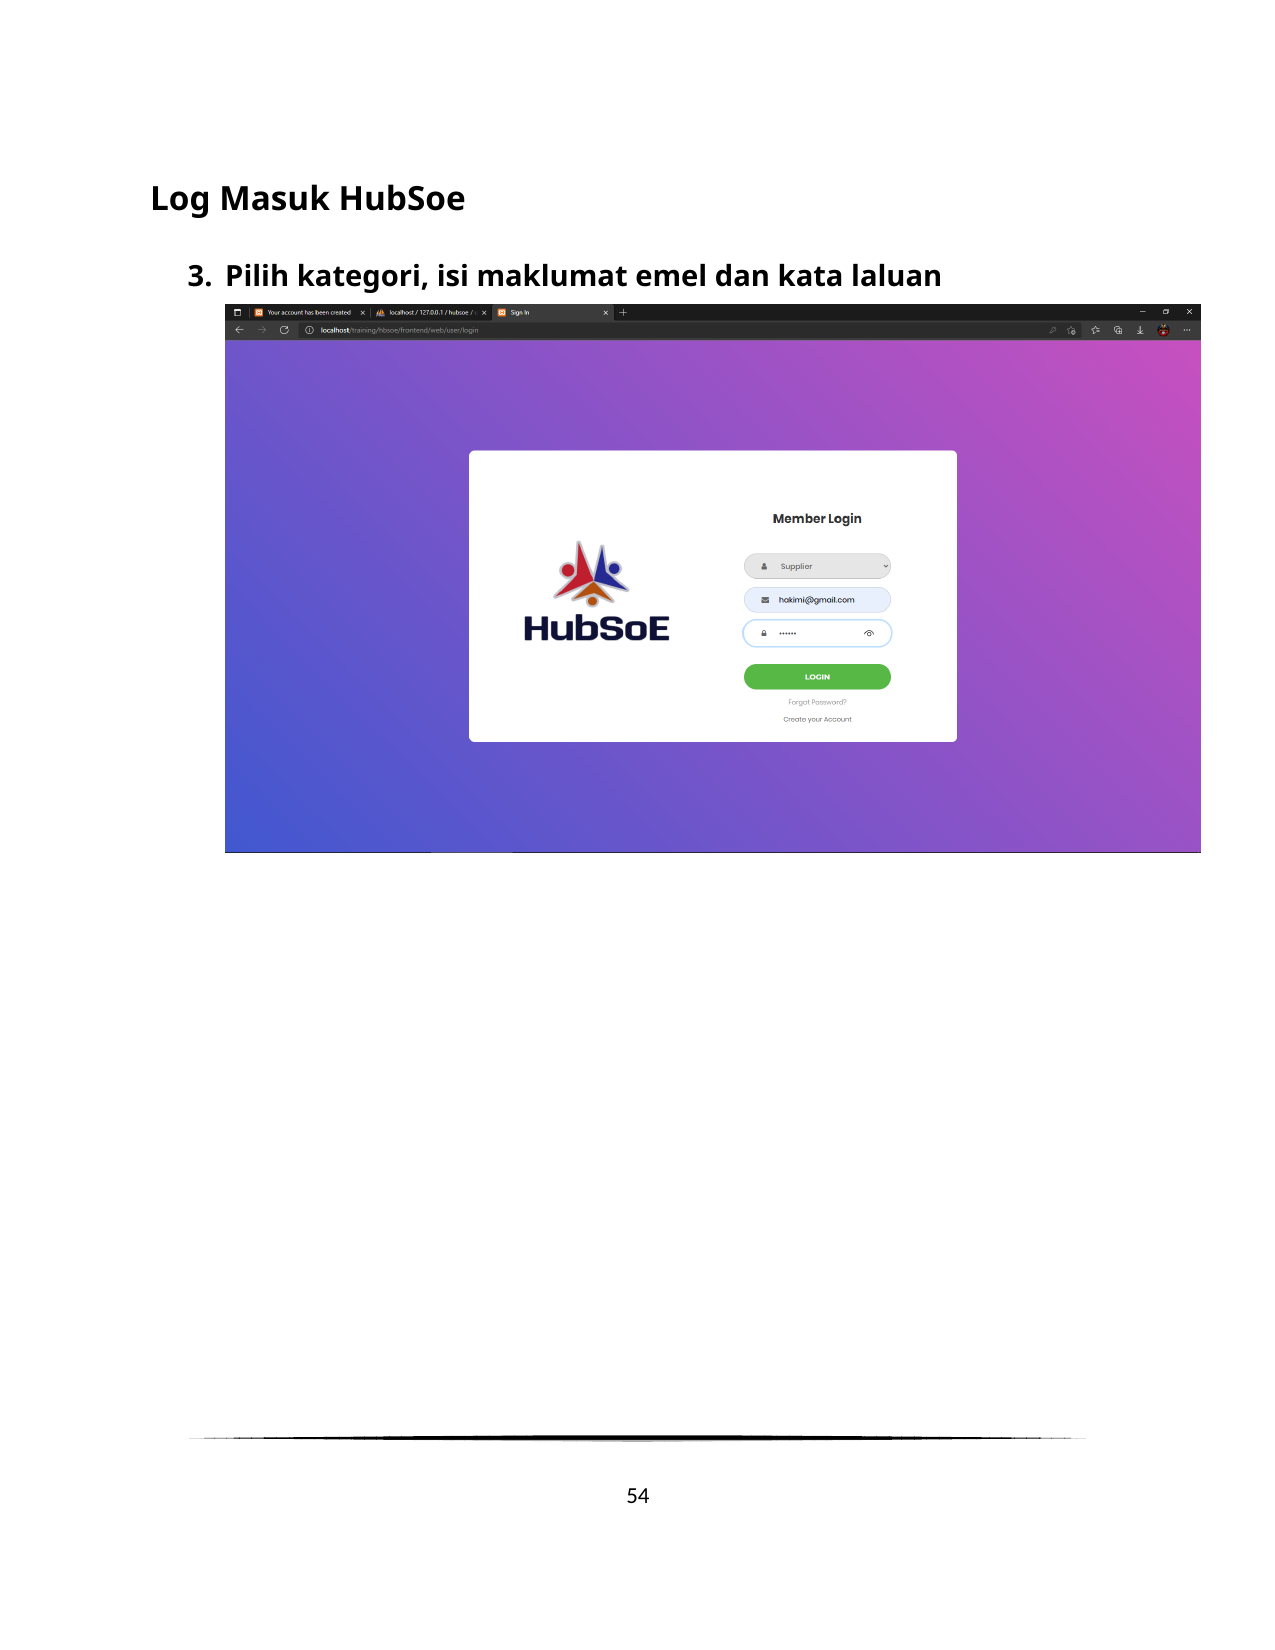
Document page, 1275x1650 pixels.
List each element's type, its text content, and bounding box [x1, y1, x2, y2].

subtitle Log Masuk HubSoe [150, 175, 1125, 220]
picture [189, 1434, 1087, 1442]
picture [225, 304, 1201, 853]
subtitle Pilih kategori, isi maklumat emel dan kata laluan [187, 255, 1125, 295]
